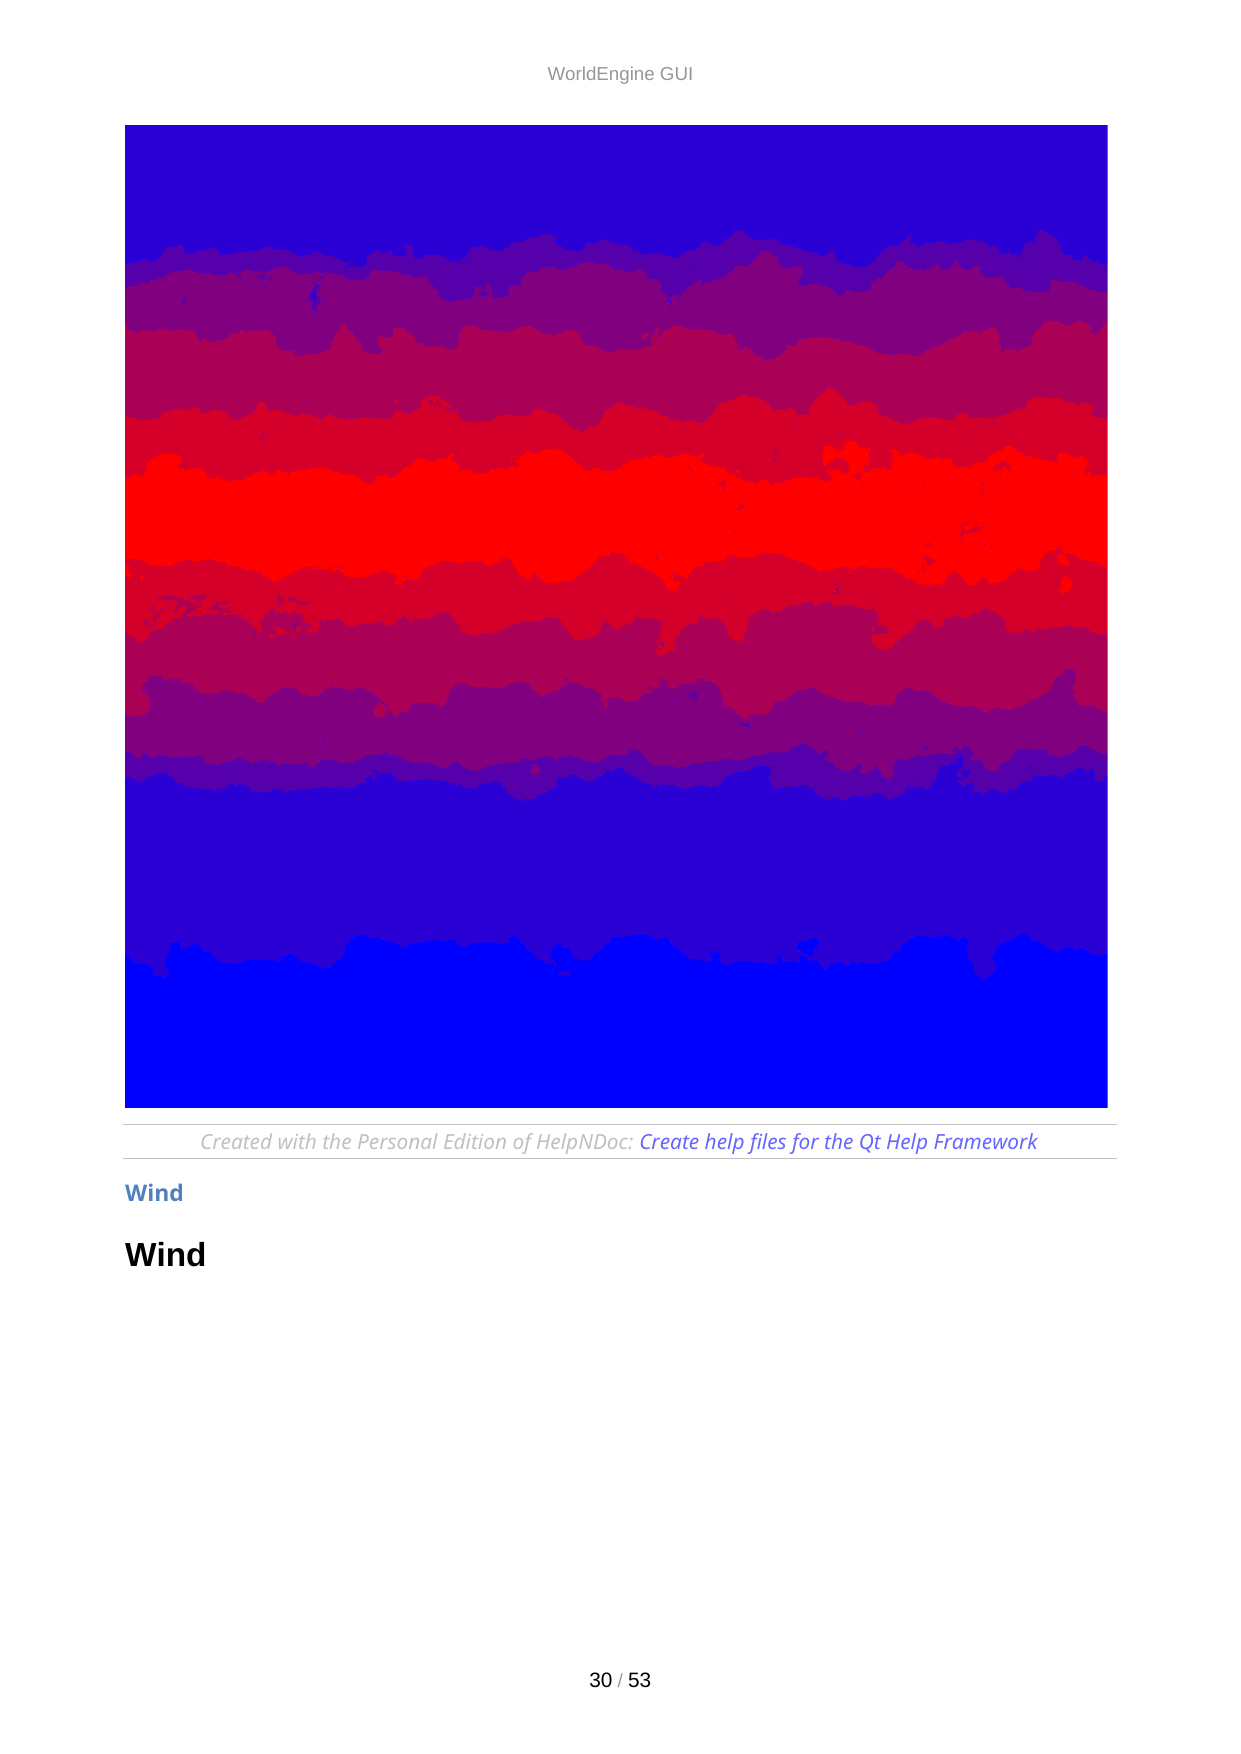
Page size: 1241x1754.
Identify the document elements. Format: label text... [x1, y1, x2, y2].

picture [125, 125, 1108, 1108]
text Wind [123, 1175, 1117, 1210]
subtitle Wind [125, 1235, 1115, 1274]
text Created with the Personal Edition of HelpNDoc: Create help files for the Qt Help Framework [123, 1125, 1117, 1158]
